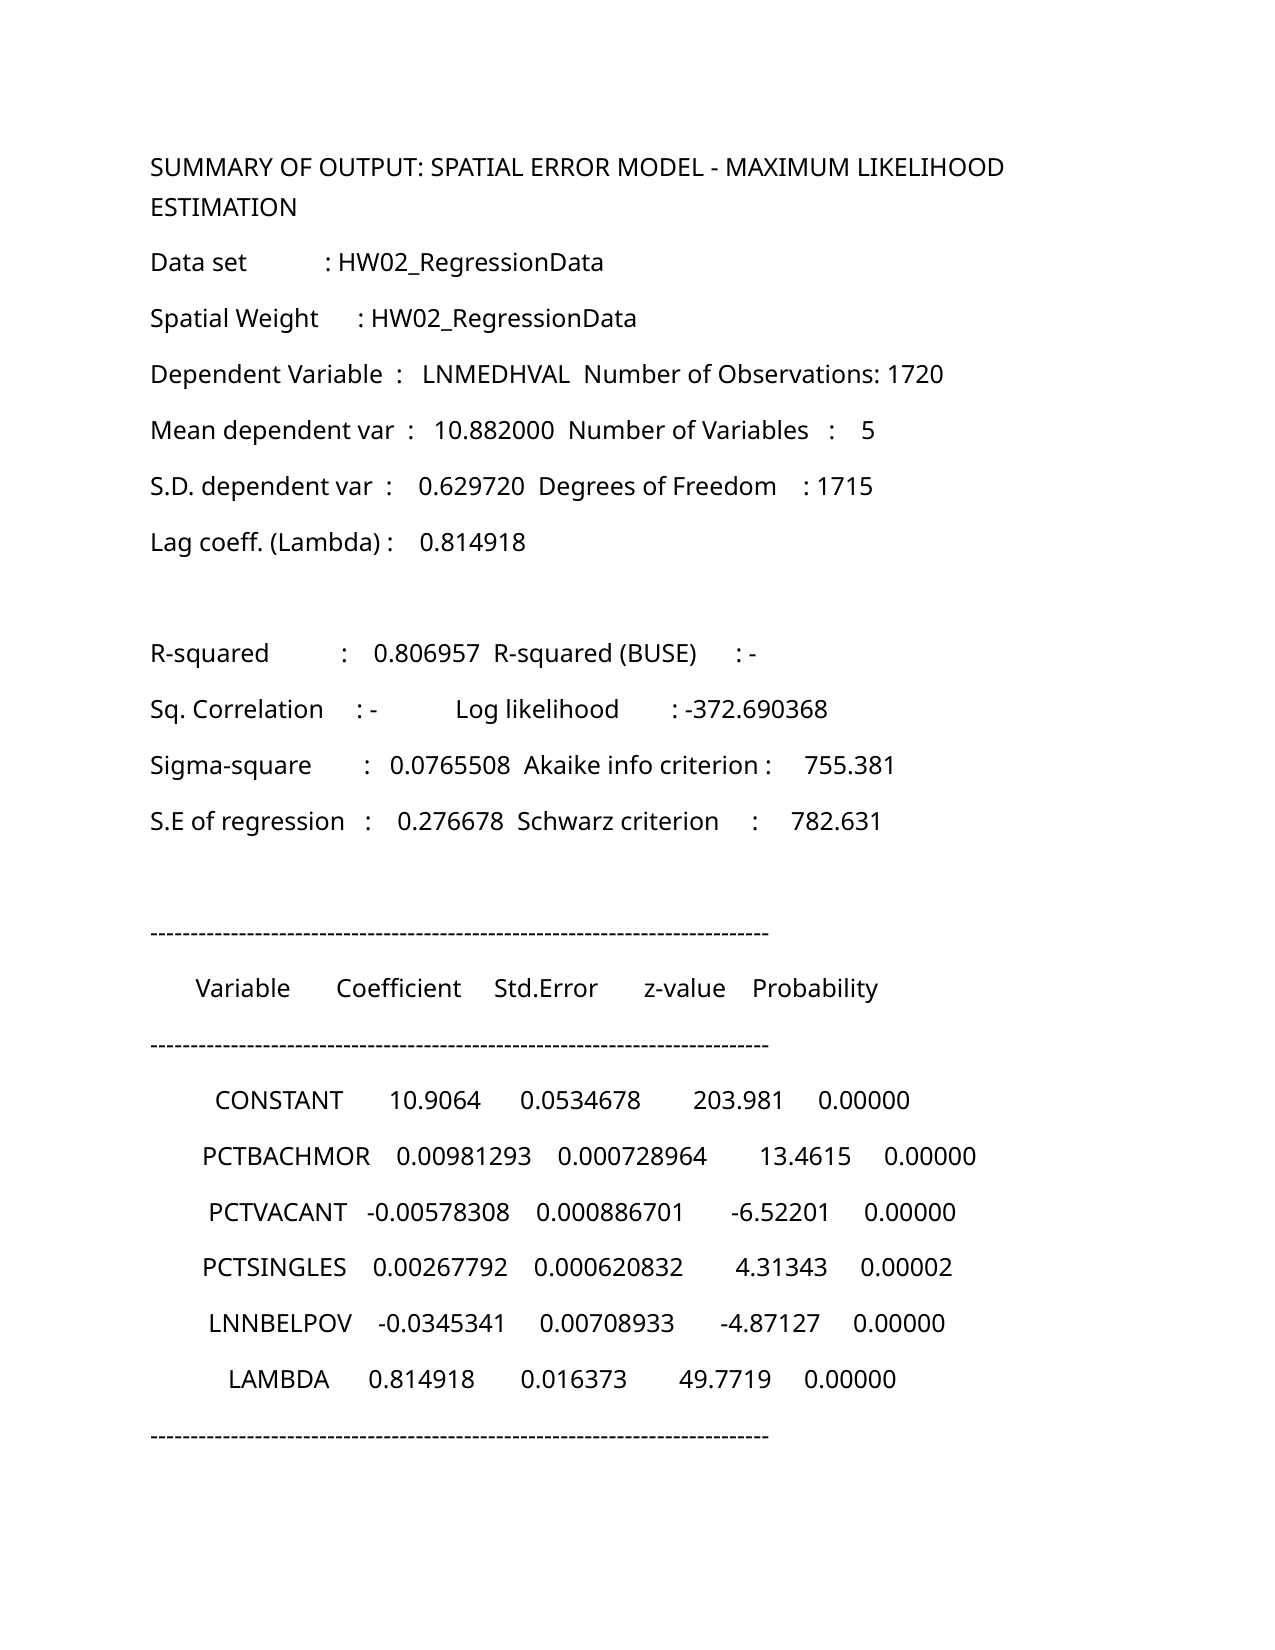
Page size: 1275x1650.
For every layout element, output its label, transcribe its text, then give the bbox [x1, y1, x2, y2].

text Variable Coefficient Std.Error z-value Probability [150, 971, 1125, 1005]
text Spatial Weight : HW02_RegressionData [150, 301, 1125, 335]
text Sq. Correlation : - Log likelihood : -372.690368 [150, 692, 1125, 726]
text Data set : HW02_RegressionData [150, 245, 1125, 279]
text S.E of regression : 0.276678 Schwarz criterion : 782.631 [150, 803, 1125, 837]
text PCTBACHMOR 0.00981293 0.000728964 13.4615 0.00000 [150, 1138, 1125, 1172]
text Dependent Variable : LNMEDHVAL Number of Observations: 1720 [150, 357, 1125, 391]
text PCTVACANT -0.00578308 0.000886701 -6.52201 0.00000 [150, 1194, 1125, 1228]
text LNNBELPOV -0.0345341 0.00708933 -4.87127 0.00000 [150, 1306, 1125, 1340]
text LAMBDA 0.814918 0.016373 49.7719 0.00000 [150, 1362, 1125, 1396]
text Sigma-square : 0.0765508 Akaike info criterion : 755.381 [150, 747, 1125, 782]
text ----------------------------------------------------------------------------- [150, 1027, 1125, 1061]
text SUMMARY OF OUTPUT: SPATIAL ERROR MODEL - MAXIMUM LIKELIHOOD ESTIMATION [150, 150, 1125, 223]
text S.D. dependent var : 0.629720 Degrees of Freedom : 1715 [150, 468, 1125, 502]
text PCTSINGLES 0.00267792 0.000620832 4.31343 0.00002 [150, 1250, 1125, 1284]
text ----------------------------------------------------------------------------- [150, 915, 1125, 949]
text Mean dependent var : 10.882000 Number of Variables : 5 [150, 412, 1125, 447]
text ----------------------------------------------------------------------------- [150, 1417, 1125, 1452]
text CONSTANT 10.9064 0.0534678 203.981 0.00000 [150, 1082, 1125, 1117]
text Lag coeff. (Lambda) : 0.814918 [150, 524, 1125, 558]
text R-squared : 0.806957 R-squared (BUSE) : - [150, 636, 1125, 670]
